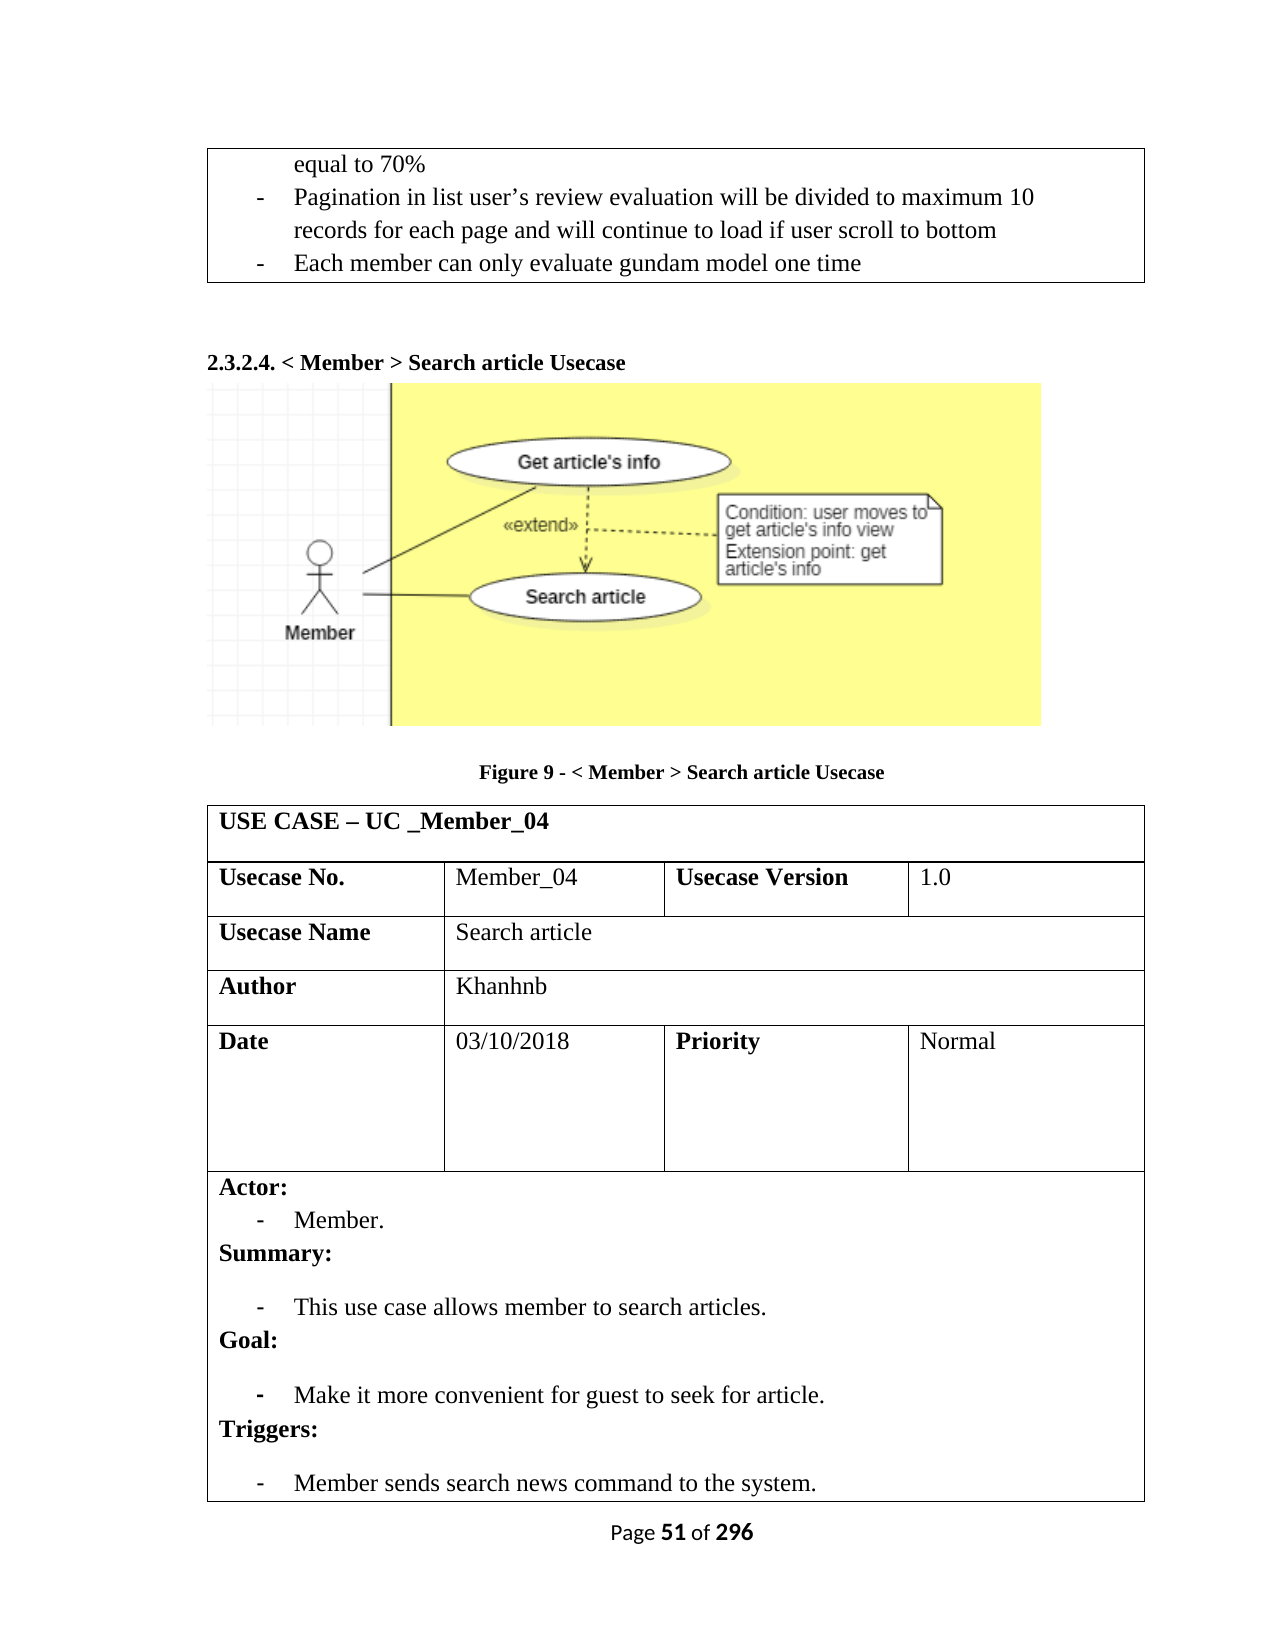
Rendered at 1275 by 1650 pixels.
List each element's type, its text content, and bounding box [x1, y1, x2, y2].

table_cell 1.0 [909, 863, 1144, 916]
table_header USE CASE – UC _Member_04 [208, 806, 1144, 861]
table_cell Member_04 [445, 863, 664, 916]
subtitle 2.3.2.4. < Member > Search article Usecase [207, 349, 1157, 375]
table_cell Khanhnb [445, 971, 1144, 1025]
table_cell Usecase Name [208, 917, 444, 970]
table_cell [208, 149, 1144, 282]
table_cell Author [208, 971, 444, 1025]
table_cell Usecase Version [665, 863, 908, 916]
table_cell Normal [909, 1026, 1144, 1171]
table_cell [208, 1172, 1144, 1501]
table_cell Usecase No. [208, 863, 444, 916]
picture [206, 383, 1042, 726]
table_cell Search article [445, 917, 1144, 970]
table_cell 03/10/2018 [445, 1026, 664, 1171]
table_cell Priority [665, 1026, 908, 1171]
table_cell Date [208, 1026, 444, 1171]
